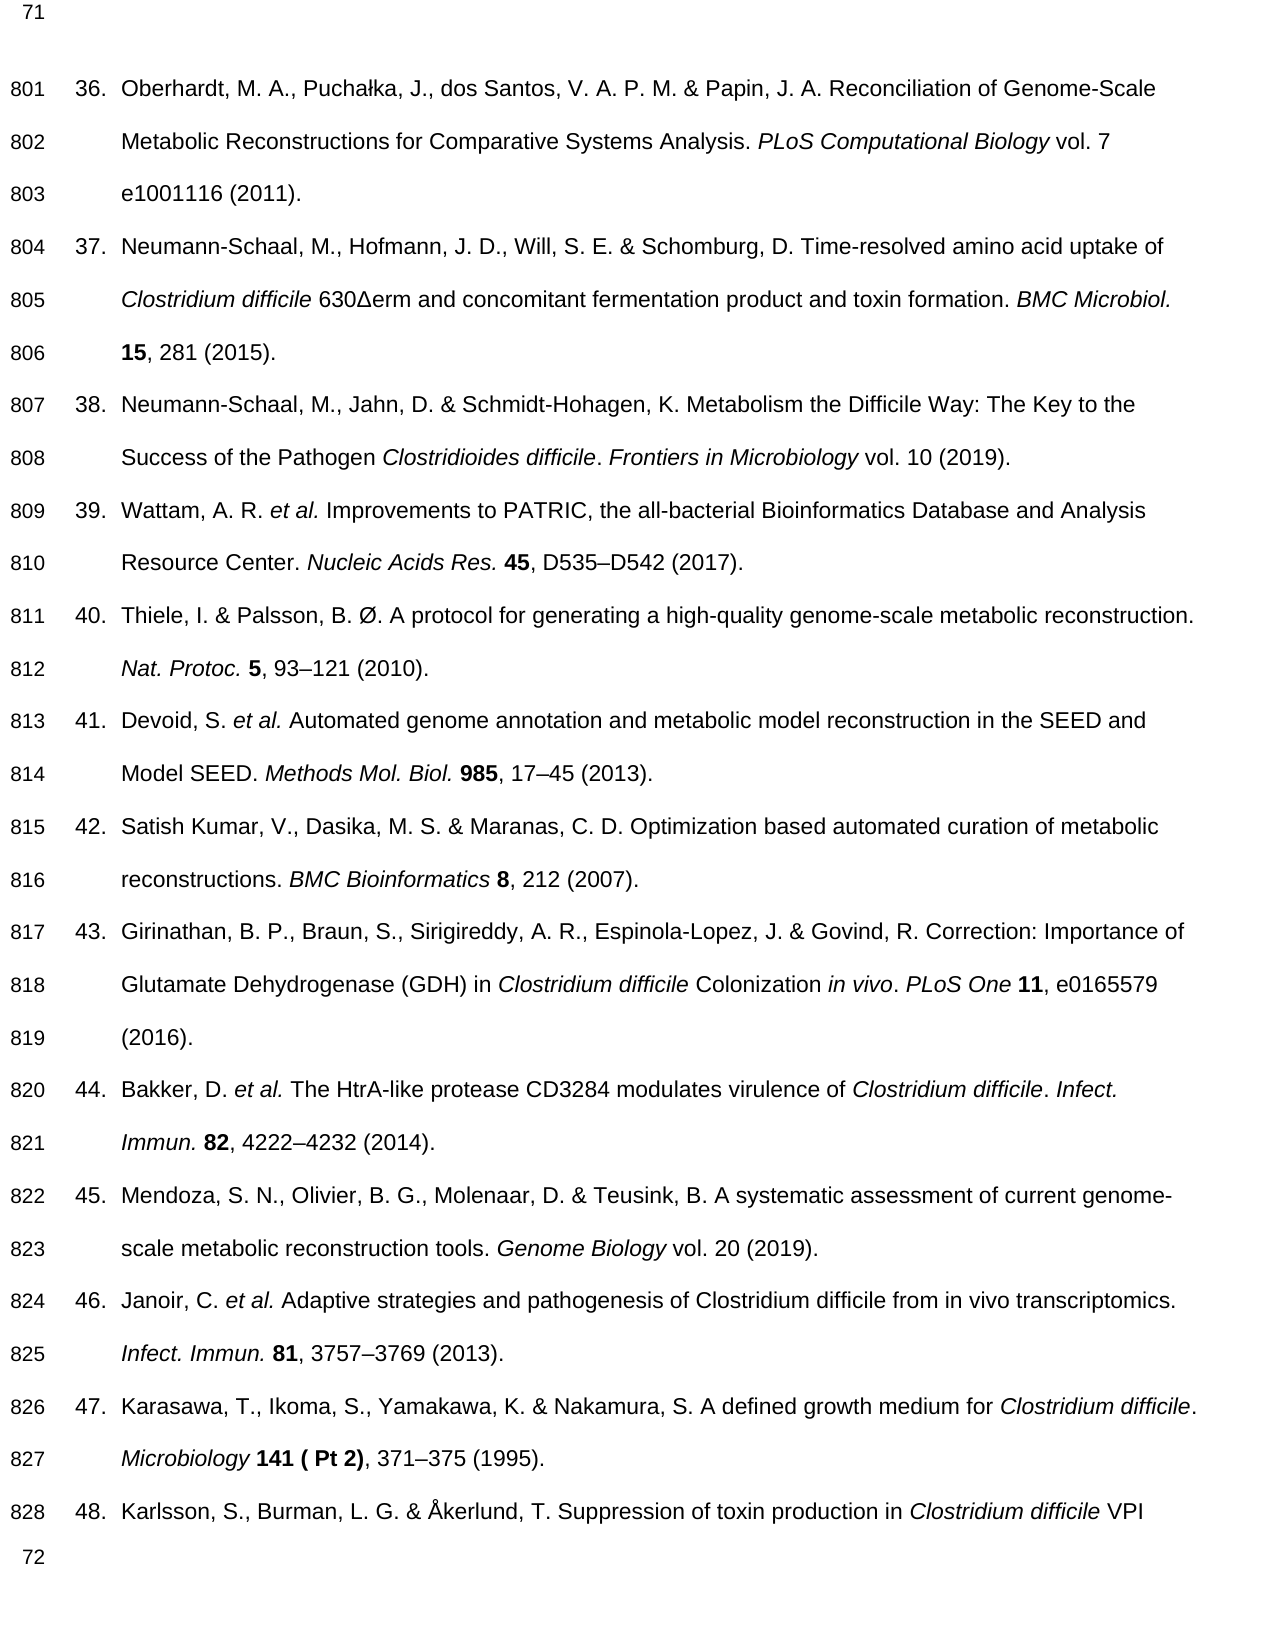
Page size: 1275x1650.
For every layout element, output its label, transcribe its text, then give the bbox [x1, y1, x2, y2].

text 46. Janoir, C. et al. Adaptive strategies and pathogenesis of Clostridium difficile from in vivo transcriptomics. Infect. Immun. 81, 3757–3769 (2013). [75, 1287, 1200, 1366]
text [75, 1498, 1200, 1524]
text 47. Karasawa, T., Ikoma, S., Yamakawa, K. & Nakamura, S. A defined growth medium for Clostridium difficile. Microbiology 141 ( Pt 2), 371–375 (1995). [75, 1393, 1200, 1472]
text 38. Neumann-Schaal, M., Jahn, D. & Schmidt-Hohagen, K. Metabolism the Difficile Way: The Key to the Success of the Pathogen Clostridioides difficile. Frontiers in Microbiology vol. 10 (2019). [75, 391, 1200, 470]
text 36. Oberhardt, M. A., Puchałka, J., dos Santos, V. A. P. M. & Papin, J. A. Reconciliation of Genome-Scale Metabolic Reconstructions for Comparative Systems Analysis. PLoS Computational Biology vol. 7 e1001116 (2011). [75, 75, 1200, 207]
text 44. Bakker, D. et al. The HtrA-like protease CD3284 modulates virulence of Clostridium difficile. Infect. Immun. 82, 4222–4232 (2014). [75, 1076, 1200, 1156]
text 43. Girinathan, B. P., Braun, S., Sirigireddy, A. R., Espinola-Lopez, J. & Govind, R. Correction: Importance of Glutamate Dehydrogenase (GDH) in Clostridium difficile Colonization in vivo. PLoS One 11, e0165579 (2016). [75, 918, 1200, 1050]
text 41. Devoid, S. et al. Automated genome annotation and metabolic model reconstruction in the SEED and Model SEED. Methods Mol. Biol. 985, 17–45 (2013). [75, 707, 1200, 787]
text 45. Mendoza, S. N., Olivier, B. G., Molenaar, D. & Teusink, B. A systematic assessment of current genome-scale metabolic reconstruction tools. Genome Biology vol. 20 (2019). [75, 1182, 1200, 1261]
text 42. Satish Kumar, V., Dasika, M. S. & Maranas, C. D. Optimization based automated curation of metabolic reconstructions. BMC Bioinformatics 8, 212 (2007). [75, 813, 1200, 892]
text 39. Wattam, A. R. et al. Improvements to PATRIC, the all-bacterial Bioinformatics Database and Analysis Resource Center. Nucleic Acids Res. 45, D535–D542 (2017). [75, 497, 1200, 576]
text 40. Thiele, I. & Palsson, B. Ø. A protocol for generating a high-quality genome-scale metabolic reconstruction. Nat. Protoc. 5, 93–121 (2010). [75, 602, 1200, 681]
text 37. Neumann-Schaal, M., Hofmann, J. D., Will, S. E. & Schomburg, D. Time-resolved amino acid uptake of Clostridium difficile 630Δerm and concomitant fermentation product and toxin formation. BMC Microbiol. 15, 281 (2015). [75, 233, 1200, 365]
